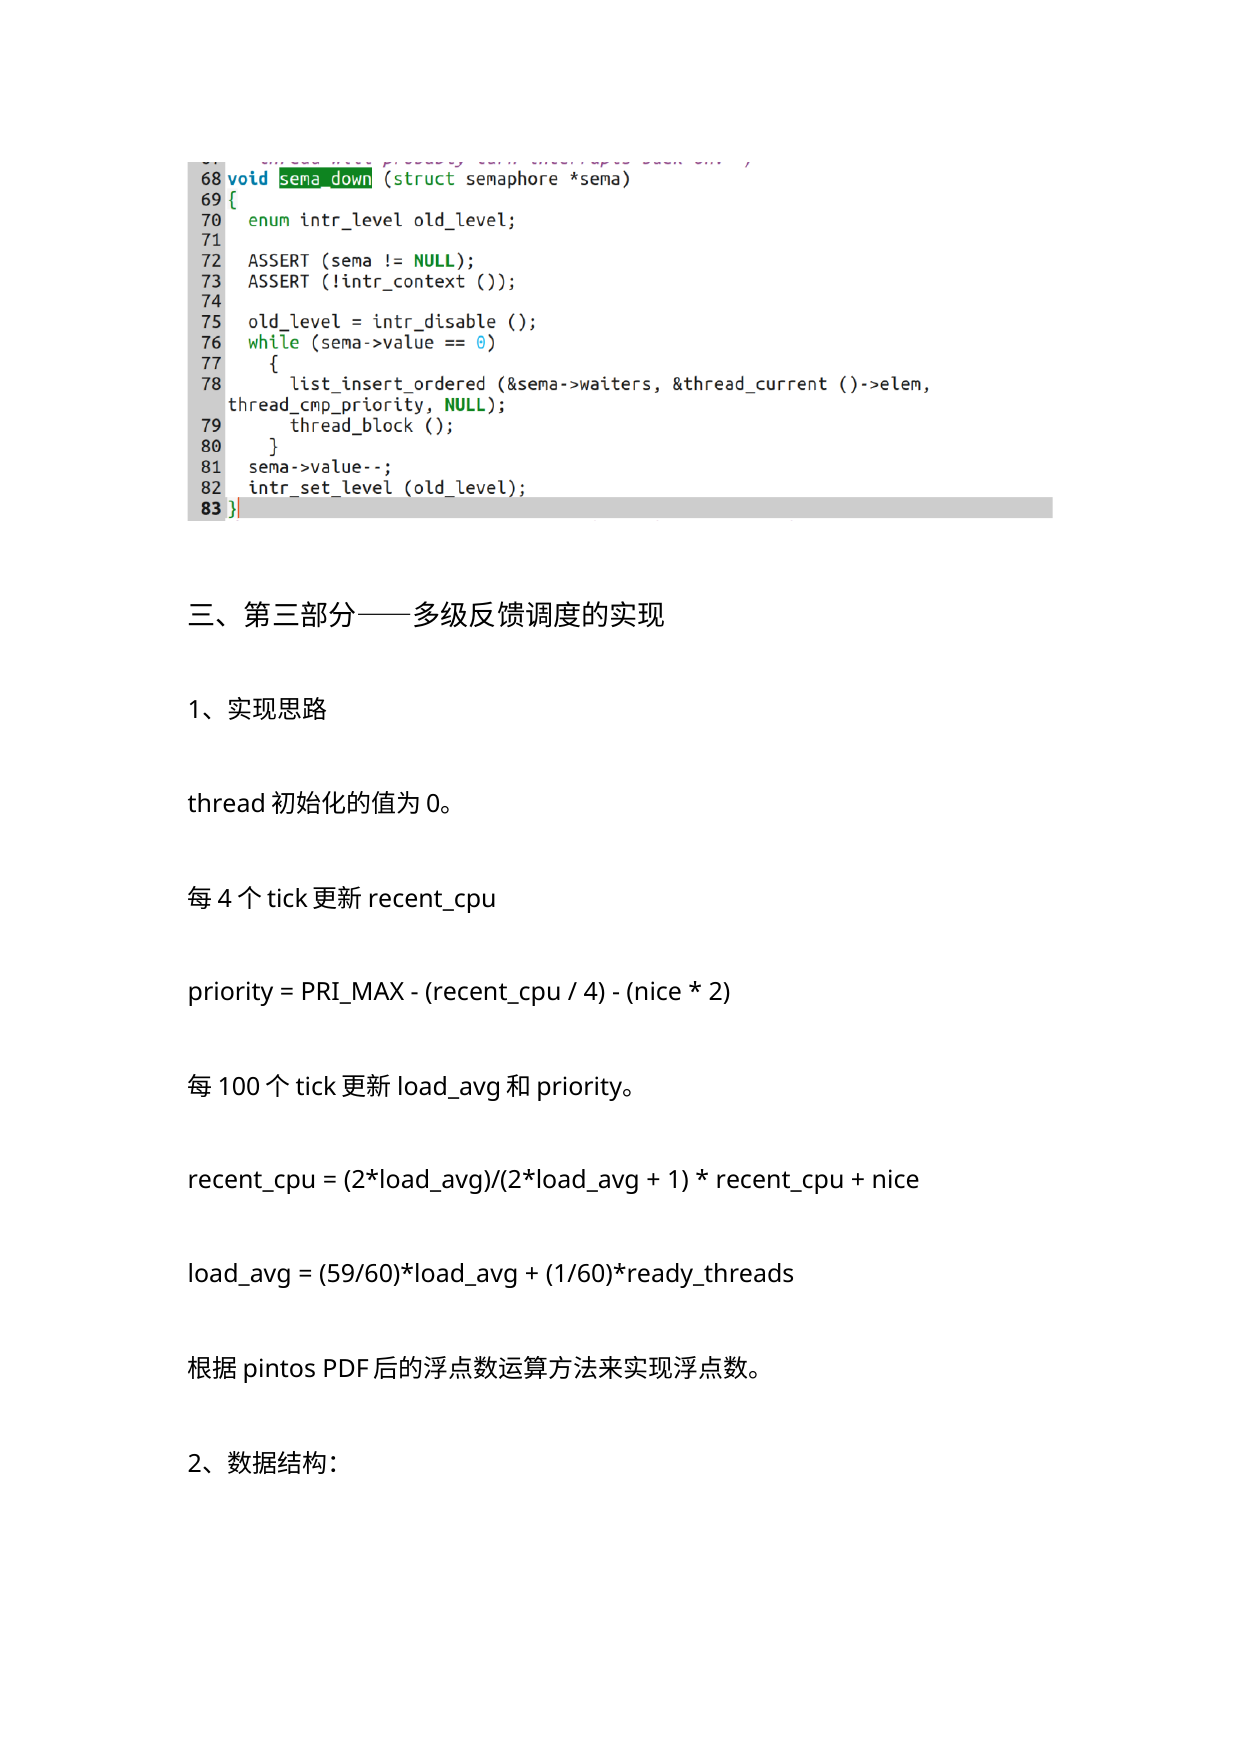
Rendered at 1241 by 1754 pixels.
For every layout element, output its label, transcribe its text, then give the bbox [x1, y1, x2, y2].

text priority = PRI_MAX - (recent_cpu / 4) - (nice * 2) [187, 958, 1053, 1023]
picture [187, 162, 1053, 521]
text 1、实现思路 [187, 675, 1053, 740]
text 三、第三部分——多级反馈调度的实现 [187, 581, 1053, 646]
text 2、数据结构： [187, 1429, 1053, 1494]
text 每4个tick更新recent_cpu [187, 864, 1053, 929]
text thread初始化的值为0。 [187, 769, 1053, 834]
text 根据pintos PDF后的浮点数运算方法来实现浮点数。 [187, 1334, 1053, 1399]
text 每100个tick更新 load_avg和priority。 [187, 1052, 1053, 1117]
text load_avg = (59/60)*load_avg + (1/60)*ready_threads [187, 1240, 1053, 1305]
text recent_cpu = (2*load_avg)/(2*load_avg + 1) * recent_cpu + nice [187, 1146, 1053, 1211]
